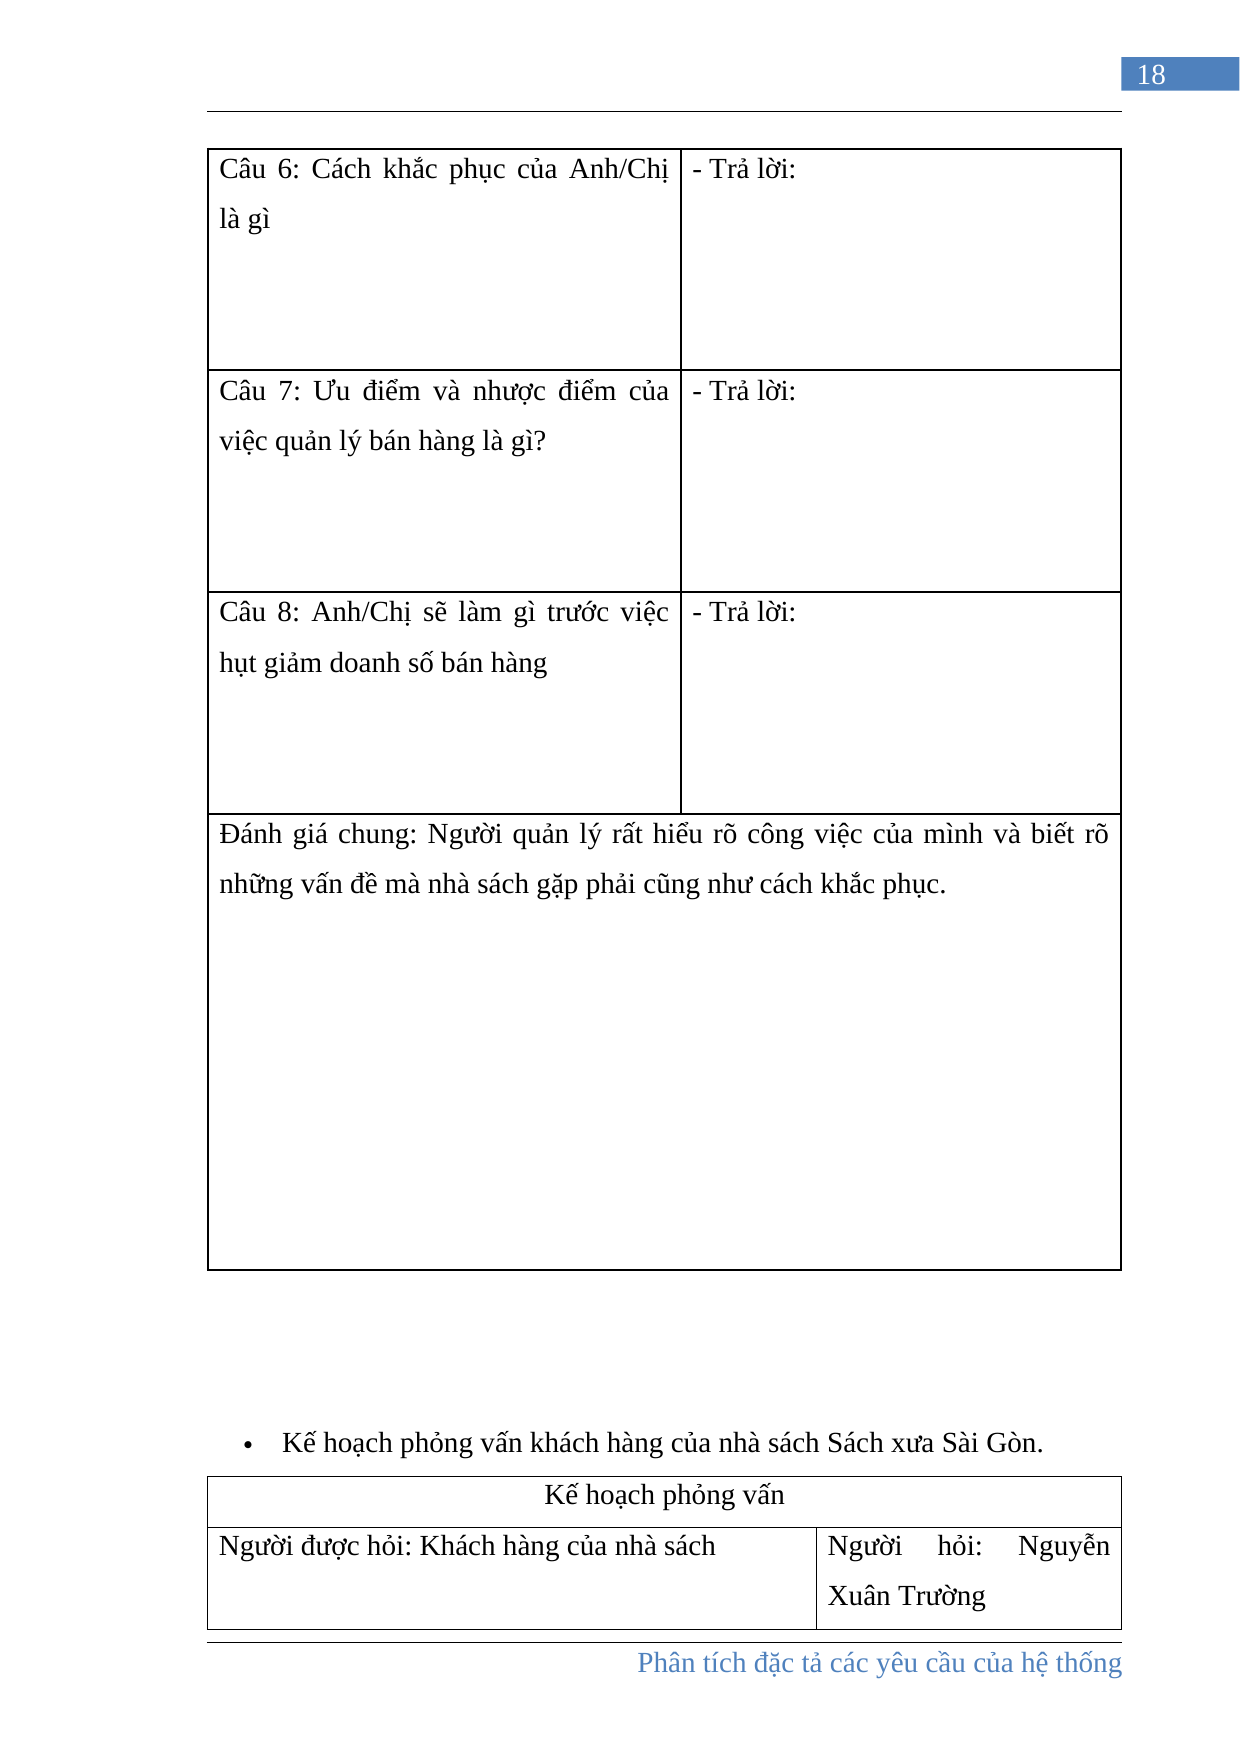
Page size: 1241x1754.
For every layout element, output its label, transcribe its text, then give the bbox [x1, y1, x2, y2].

table_cell Câu 6: Cách khắc phục của Anh/Chị là gì [209, 150, 680, 369]
table_cell Câu 8: Anh/Chị sẽ làm gì trước việc hụt giảm doanh số bán hàng [209, 593, 680, 812]
table_cell - Trả lời: [682, 371, 1120, 591]
table_header Kế hoạch phỏng vấn [208, 1477, 1121, 1527]
table_cell Đánh giá chung: Người quản lý rất hiểu rõ công việc của mình và biết rõ những vấn đề mà nhà sách gặp phải cũng như cách khắc phục. [209, 815, 1120, 1269]
table_cell Câu 7: Ưu điểm và nhược điểm của việc quản lý bán hàng là gì? [209, 371, 680, 591]
table_cell - Trả lời: [682, 150, 1120, 369]
table_cell Người hỏi: Nguyễn Xuân Trường [817, 1528, 1121, 1629]
table_cell - Trả lời: [682, 593, 1120, 812]
table_cell Người được hỏi: Khách hàng của nhà sách [208, 1528, 816, 1629]
list Kế hoạch phỏng vấn khách hàng của nhà sách Sách xưa Sài Gòn. [244, 1426, 1122, 1459]
